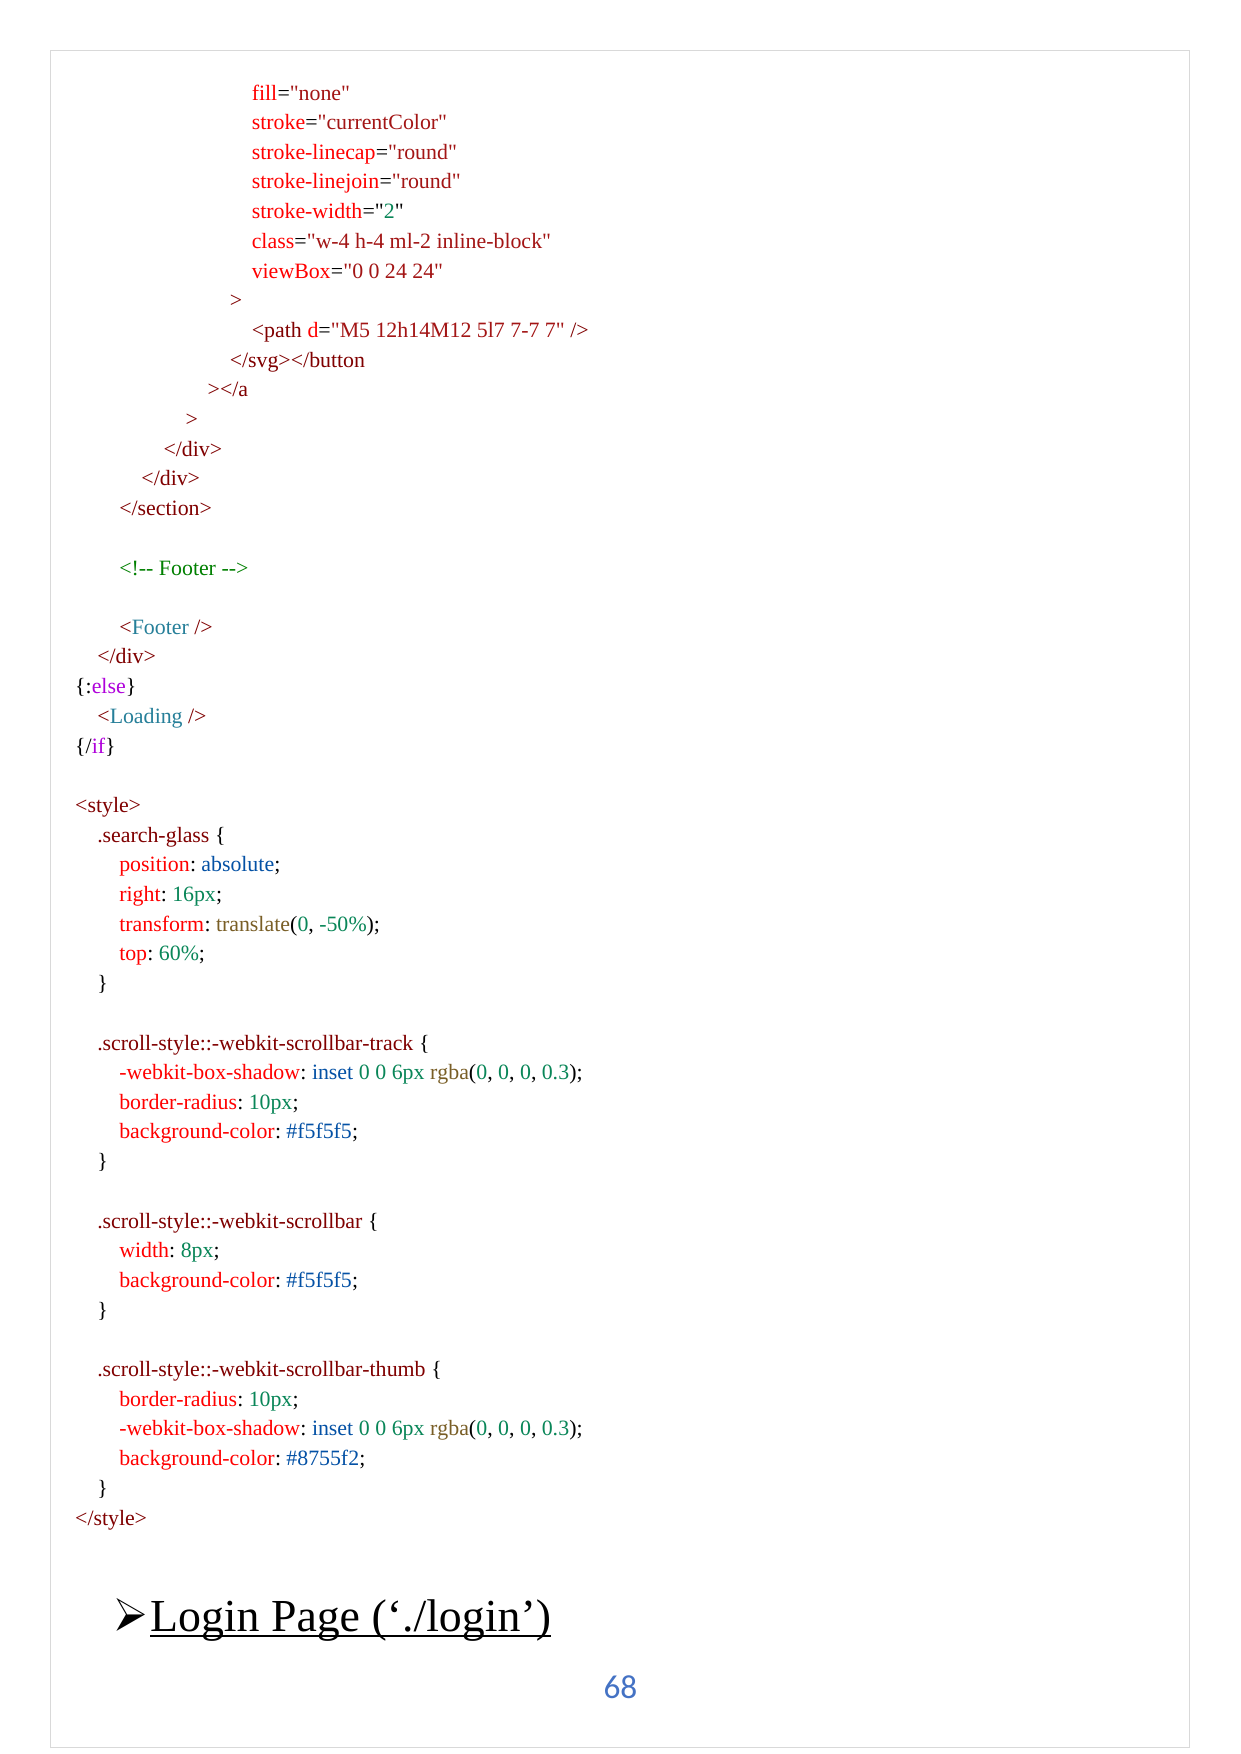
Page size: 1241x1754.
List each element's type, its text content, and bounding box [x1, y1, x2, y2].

text <path d="M5 12h14M12 5l7 7-7 7" /> [75, 312, 1165, 342]
text right: 16px; [75, 877, 1165, 906]
subtitle Login Page (‘./login’) [112, 1589, 1165, 1642]
text </div> [75, 461, 1165, 491]
text border-radius: 10px; [75, 1381, 1165, 1411]
text -webkit-box-shadow: inset 0 0 6px rgba(0, 0, 0, 0.3); [75, 1055, 1165, 1084]
text > [75, 402, 1165, 431]
text -webkit-box-shadow: inset 0 0 6px rgba(0, 0, 0, 0.3); [75, 1411, 1165, 1441]
text stroke="currentColor" [75, 105, 1165, 134]
text fill="none" [75, 75, 1165, 105]
text background-color: #f5f5f5; [75, 1262, 1165, 1292]
text stroke-linecap="round" [75, 134, 1165, 164]
text stroke-linejoin="round" [75, 164, 1165, 194]
text <!-- Footer --> [75, 550, 1165, 580]
text width: 8px; [75, 1233, 1165, 1262]
text <Loading /> [75, 698, 1165, 728]
text } [75, 966, 1165, 995]
text > [75, 283, 1165, 312]
text .scroll-style::-webkit-scrollbar { [75, 1203, 1165, 1233]
text class="w-4 h-4 ml-2 inline-block" [75, 223, 1165, 253]
text background-color: #f5f5f5; [75, 1114, 1165, 1144]
text {:else} [75, 669, 1165, 698]
text .scroll-style::-webkit-scrollbar-thumb { [75, 1352, 1165, 1381]
text </svg></button [75, 342, 1165, 372]
text border-radius: 10px; [75, 1084, 1165, 1114]
text } [75, 1470, 1165, 1500]
text } [75, 1292, 1165, 1322]
text } [75, 1144, 1165, 1173]
text stroke-width="2" [75, 194, 1165, 223]
text <Footer /> [75, 609, 1165, 639]
text </div> [75, 431, 1165, 461]
text ></a [75, 372, 1165, 402]
text </section> [75, 491, 1165, 520]
text top: 60%; [75, 936, 1165, 966]
text viewBox="0 0 24 24" [75, 253, 1165, 283]
text </div> [75, 639, 1165, 669]
text transform: translate(0, -50%); [75, 906, 1165, 936]
text background-color: #8755f2; [75, 1441, 1165, 1470]
text <style> [75, 787, 1165, 817]
text .search-glass { [75, 817, 1165, 847]
text .scroll-style::-webkit-scrollbar-track { [75, 1025, 1165, 1055]
text </style> [75, 1500, 1165, 1530]
text {/if} [75, 728, 1165, 758]
text position: absolute; [75, 847, 1165, 877]
